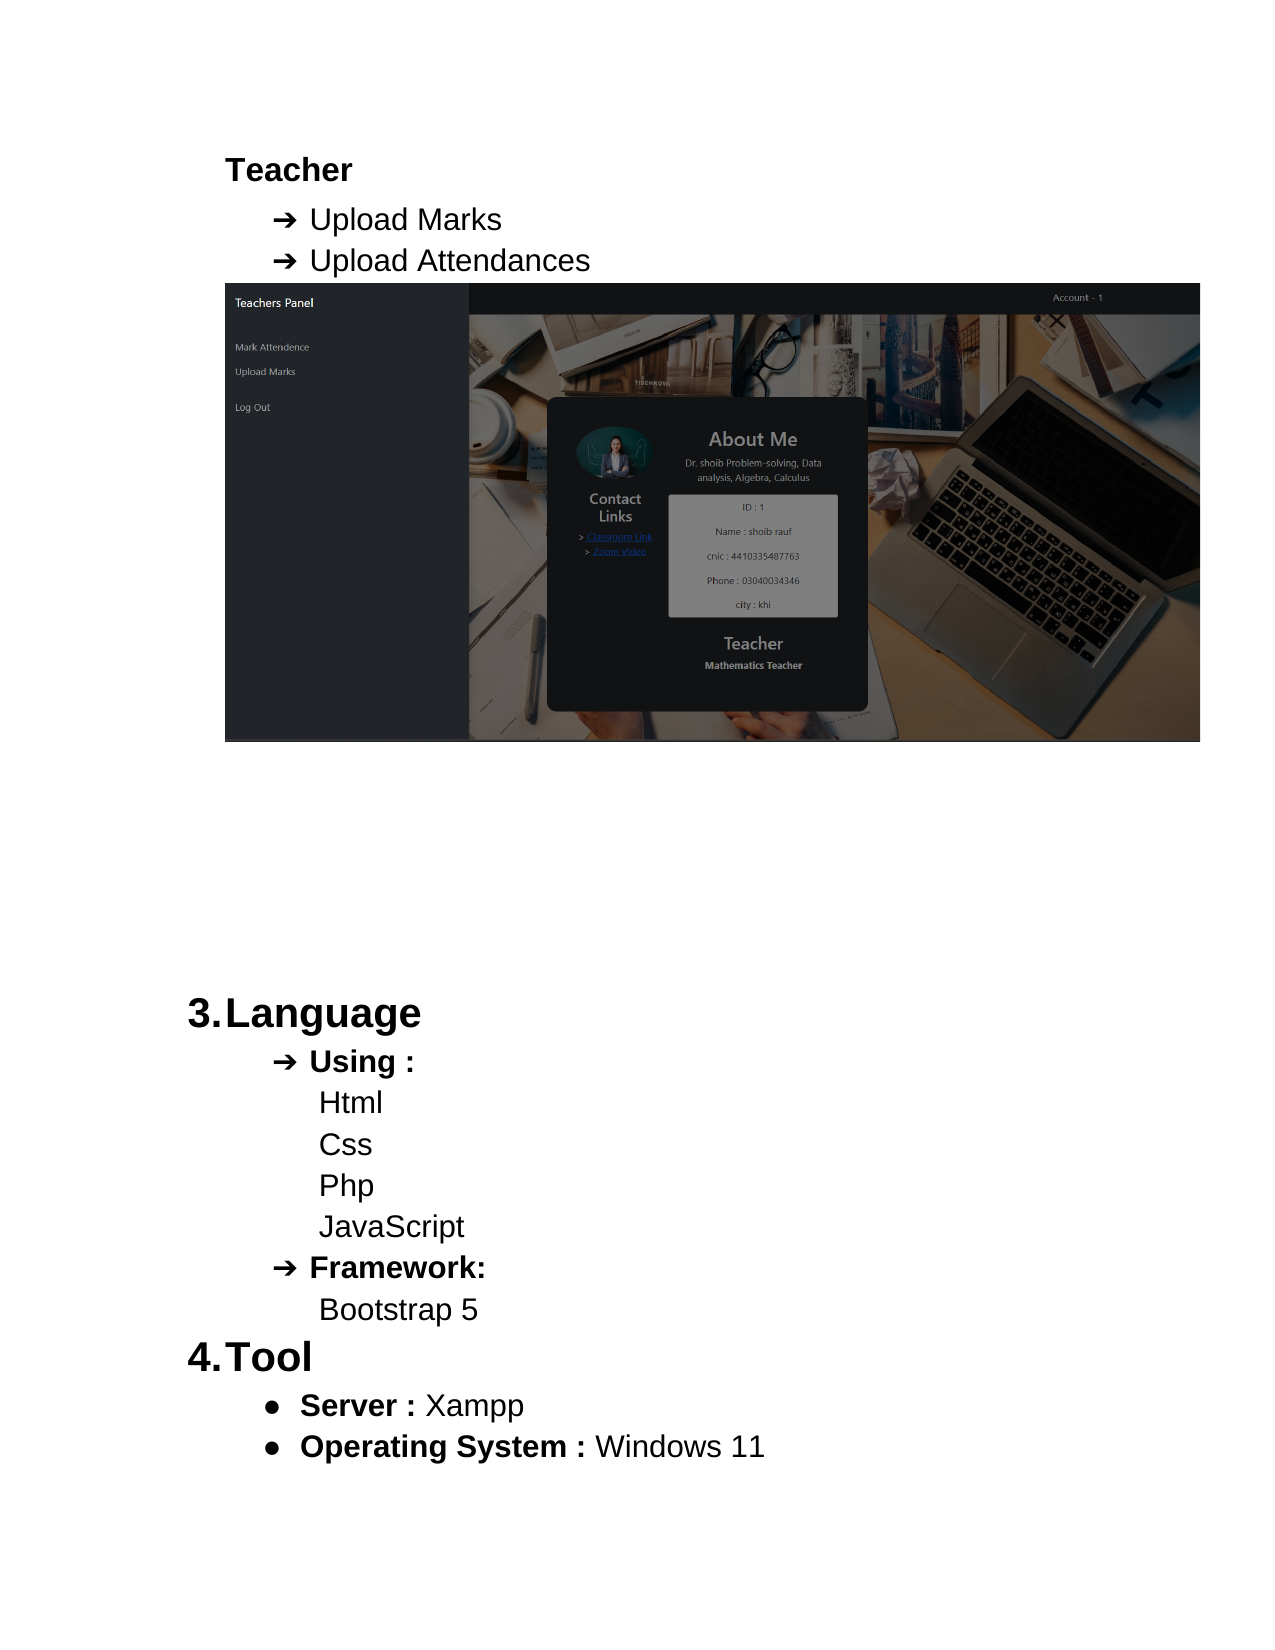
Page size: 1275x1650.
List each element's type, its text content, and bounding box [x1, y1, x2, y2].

text Bootstrap 5 [319, 1291, 1125, 1327]
list Using : [272, 1043, 1125, 1079]
list Tool [187, 1332, 1125, 1380]
subtitle Language [187, 988, 1125, 1036]
list Upload Marks [272, 201, 1125, 237]
text JavaScript [319, 1208, 1125, 1244]
list Operating System : Windows 11 [262, 1428, 1125, 1464]
text Html [319, 1084, 1125, 1120]
list Upload Attendances [272, 242, 1125, 278]
picture [225, 283, 1200, 742]
list Framework: [272, 1249, 1125, 1285]
subtitle Teacher [225, 150, 1125, 188]
list Server : Xampp [262, 1387, 1125, 1423]
text Css [319, 1126, 1125, 1162]
text Php [319, 1167, 1125, 1203]
